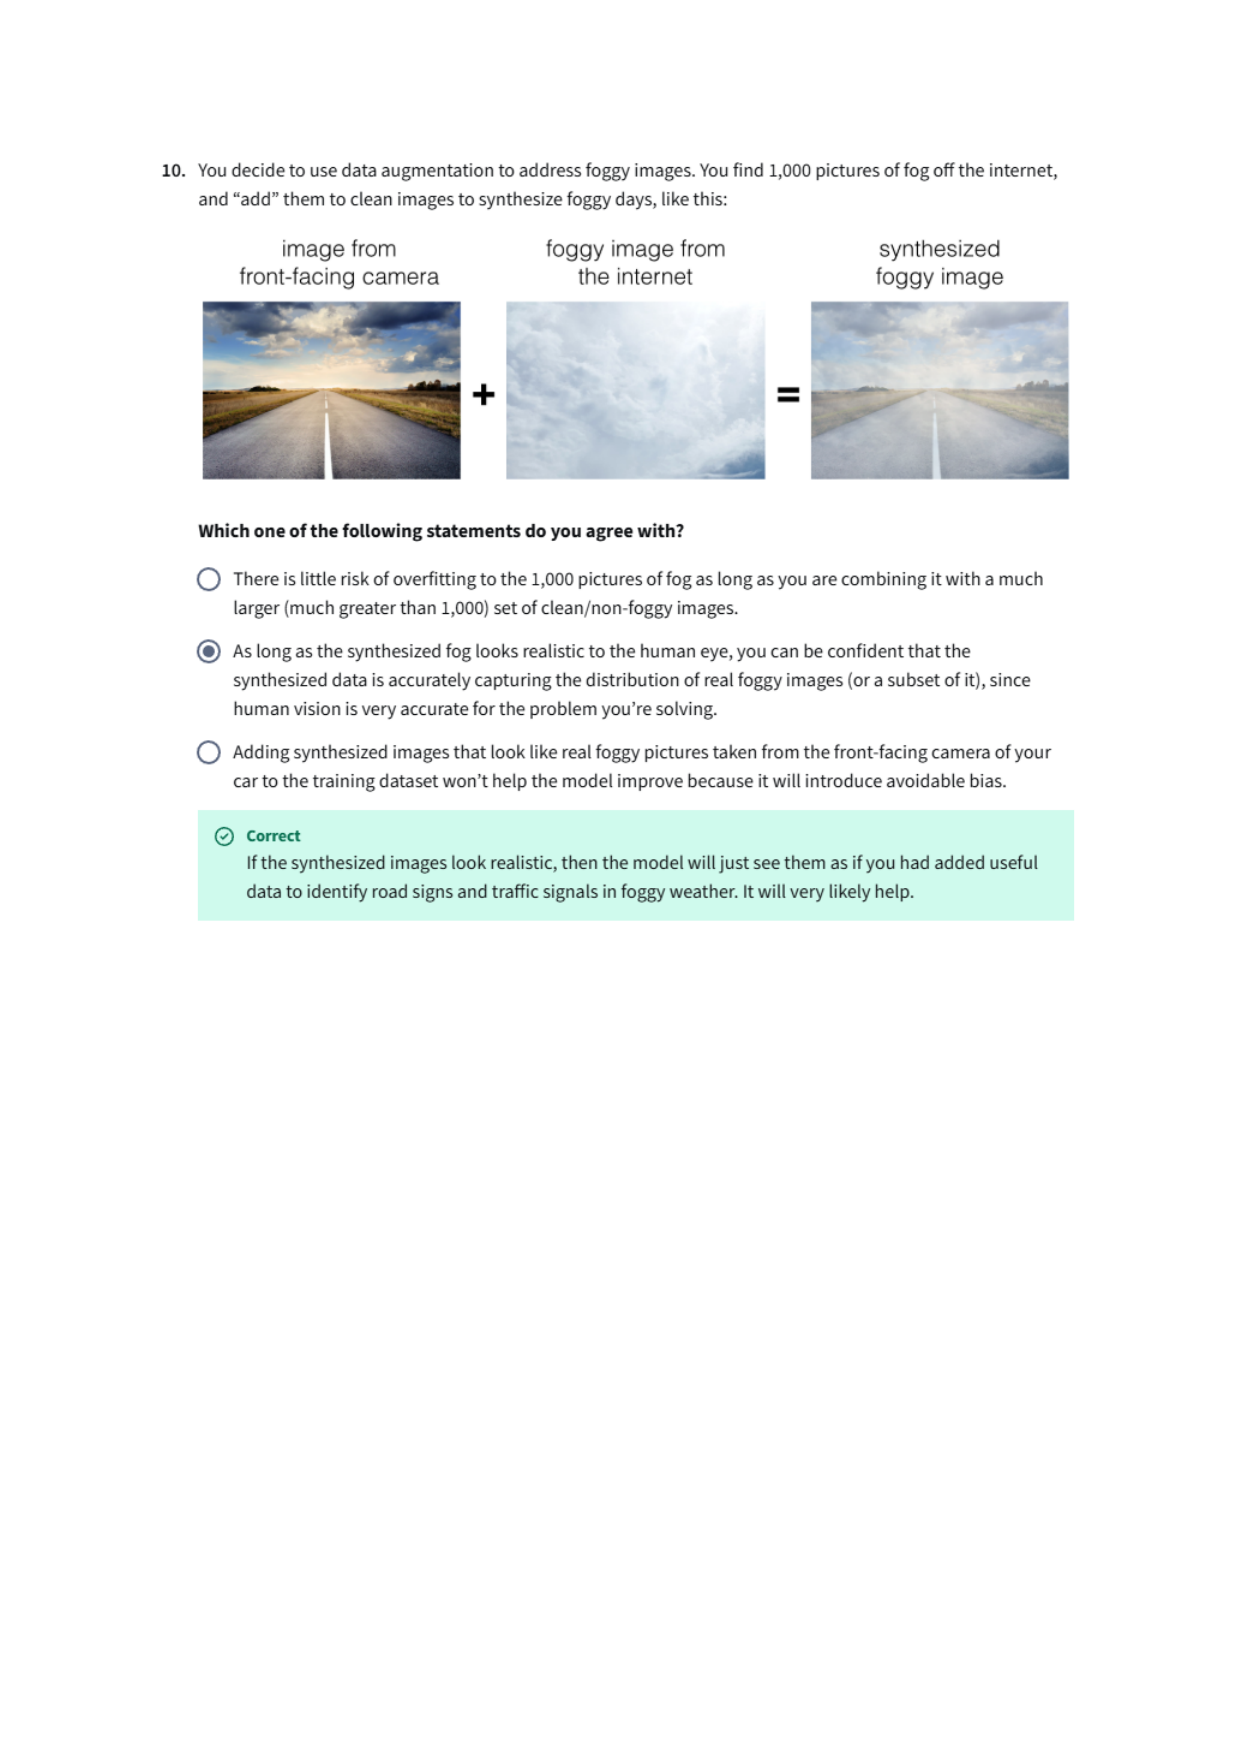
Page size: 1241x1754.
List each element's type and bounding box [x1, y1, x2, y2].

picture [150, 150, 1091, 946]
